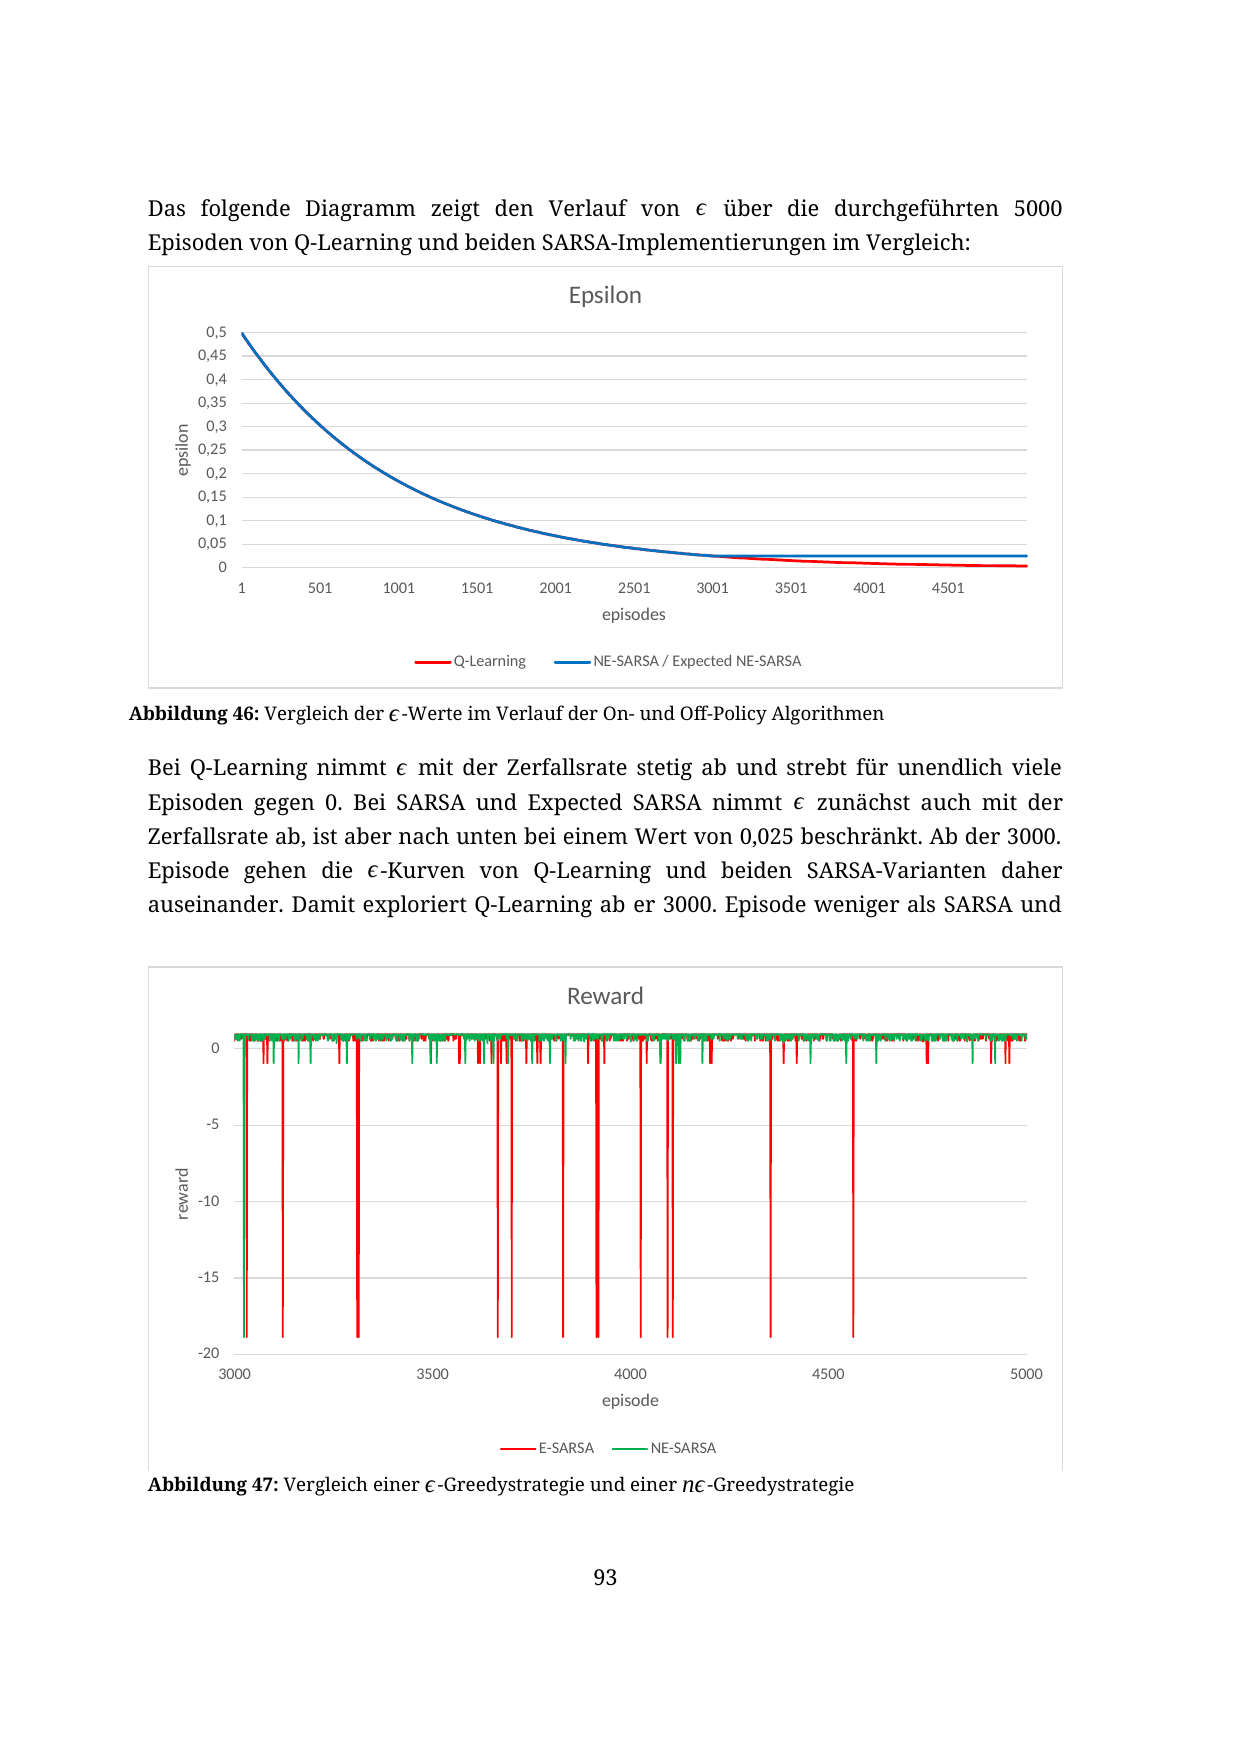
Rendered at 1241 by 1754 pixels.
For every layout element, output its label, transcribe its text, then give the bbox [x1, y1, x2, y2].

text Das folgende Diagramm zeigt den Verlauf von über die durchgeführten 5000 Episoden von Q-Learning und beiden SARSA-Implementierungen im Vergleich: [148, 192, 1063, 256]
text Bei Q-Learning nimmt mit der Zerfallsrate stetig ab und strebt für unendlich viele Episoden gegen 0. Bei SARSA und Expected SARSA nimmt zunächst auch mit der Zerfallsrate ab, ist aber nach unten bei einem Wert von 0,025 beschränkt. Ab der 3000. Episode gehen die -Kurven von Q-Learning und beiden SARSA-Varianten daher auseinander. Damit exploriert Q-Learning ab er 3000. Episode weniger als SARSA und Expected SARSA. Im folgenden Diagramm sind die nicht gemittelten Gewinne zweier SARSA-Implementierungen zu sehen: [148, 689, 1063, 919]
